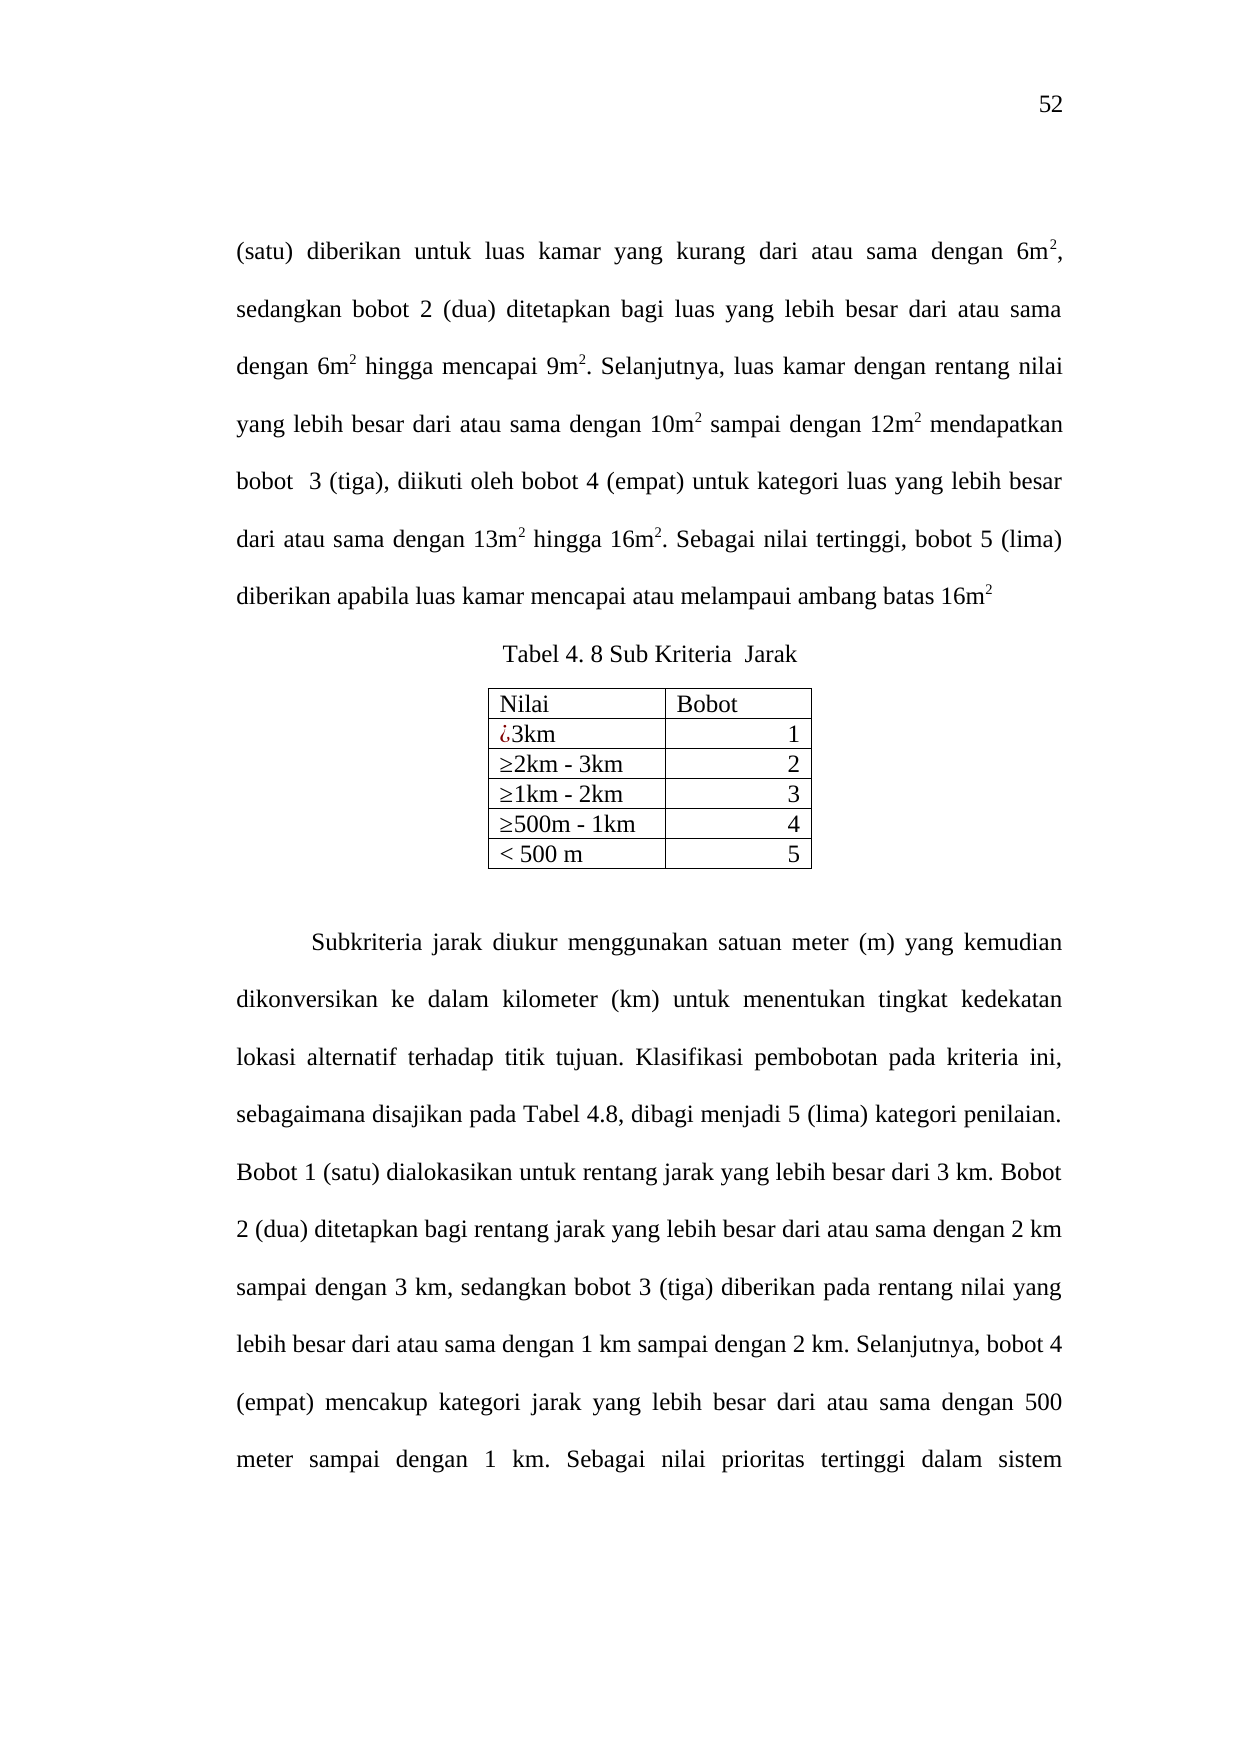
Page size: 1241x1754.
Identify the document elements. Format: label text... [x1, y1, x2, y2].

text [236, 236, 1063, 610]
table_cell 4 [666, 809, 811, 838]
table_cell 5 [666, 839, 811, 868]
table_cell 3km [489, 719, 665, 748]
table_header Nilai [489, 689, 665, 718]
table_cell 3 [666, 779, 811, 808]
table_cell 1 [666, 719, 811, 748]
table_cell 1km - 2km [489, 779, 665, 808]
table_cell 2km - 3km [489, 749, 665, 778]
table_header Bobot [666, 689, 811, 718]
text Tabel 4. 8 Sub Kriteria Jarak [236, 639, 1063, 667]
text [236, 927, 1063, 1473]
table_cell 500m - 1km [489, 809, 665, 838]
table_cell 2 [666, 749, 811, 778]
table_cell < 500 m [489, 839, 665, 868]
